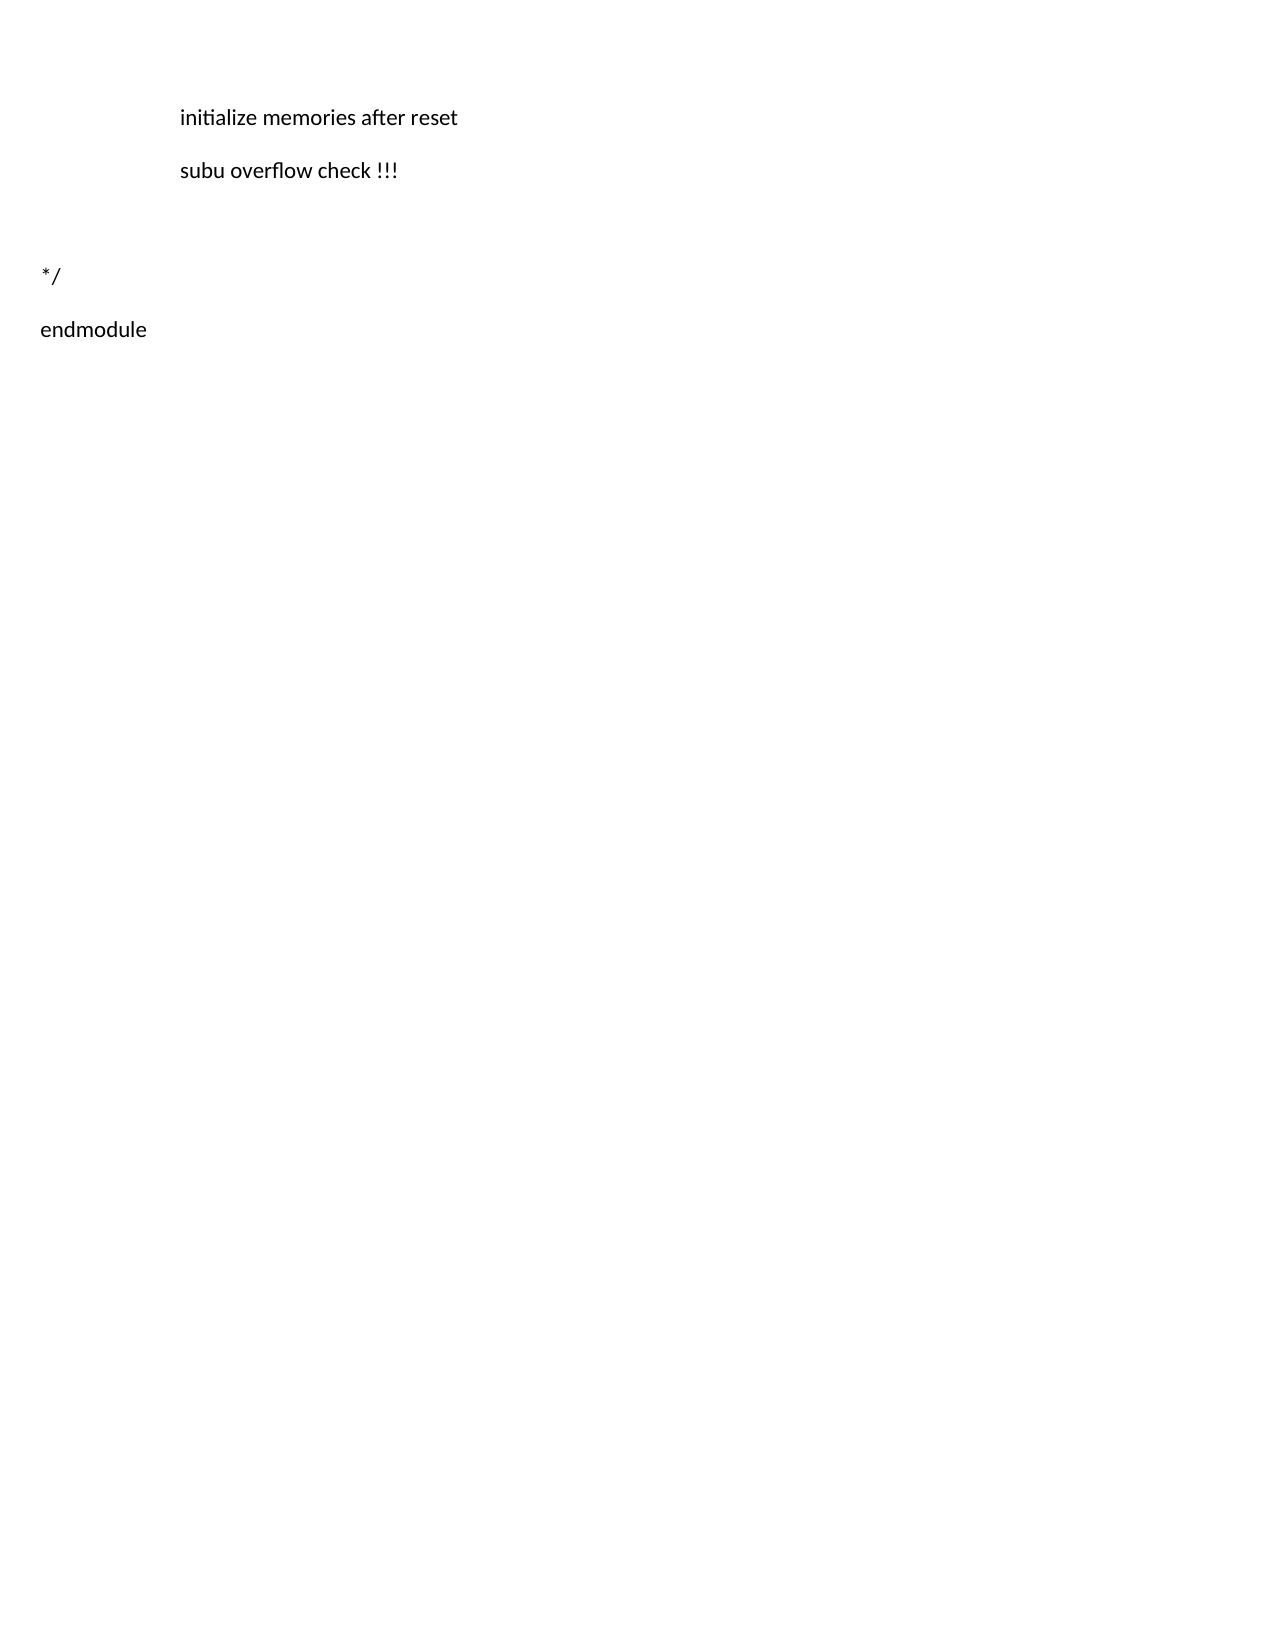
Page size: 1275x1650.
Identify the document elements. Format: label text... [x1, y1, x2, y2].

text subu overflow check !!! [30, 156, 1245, 184]
text */ [30, 262, 1245, 290]
text initialize memories after reset [30, 103, 1245, 131]
text endmodule [30, 315, 1245, 343]
